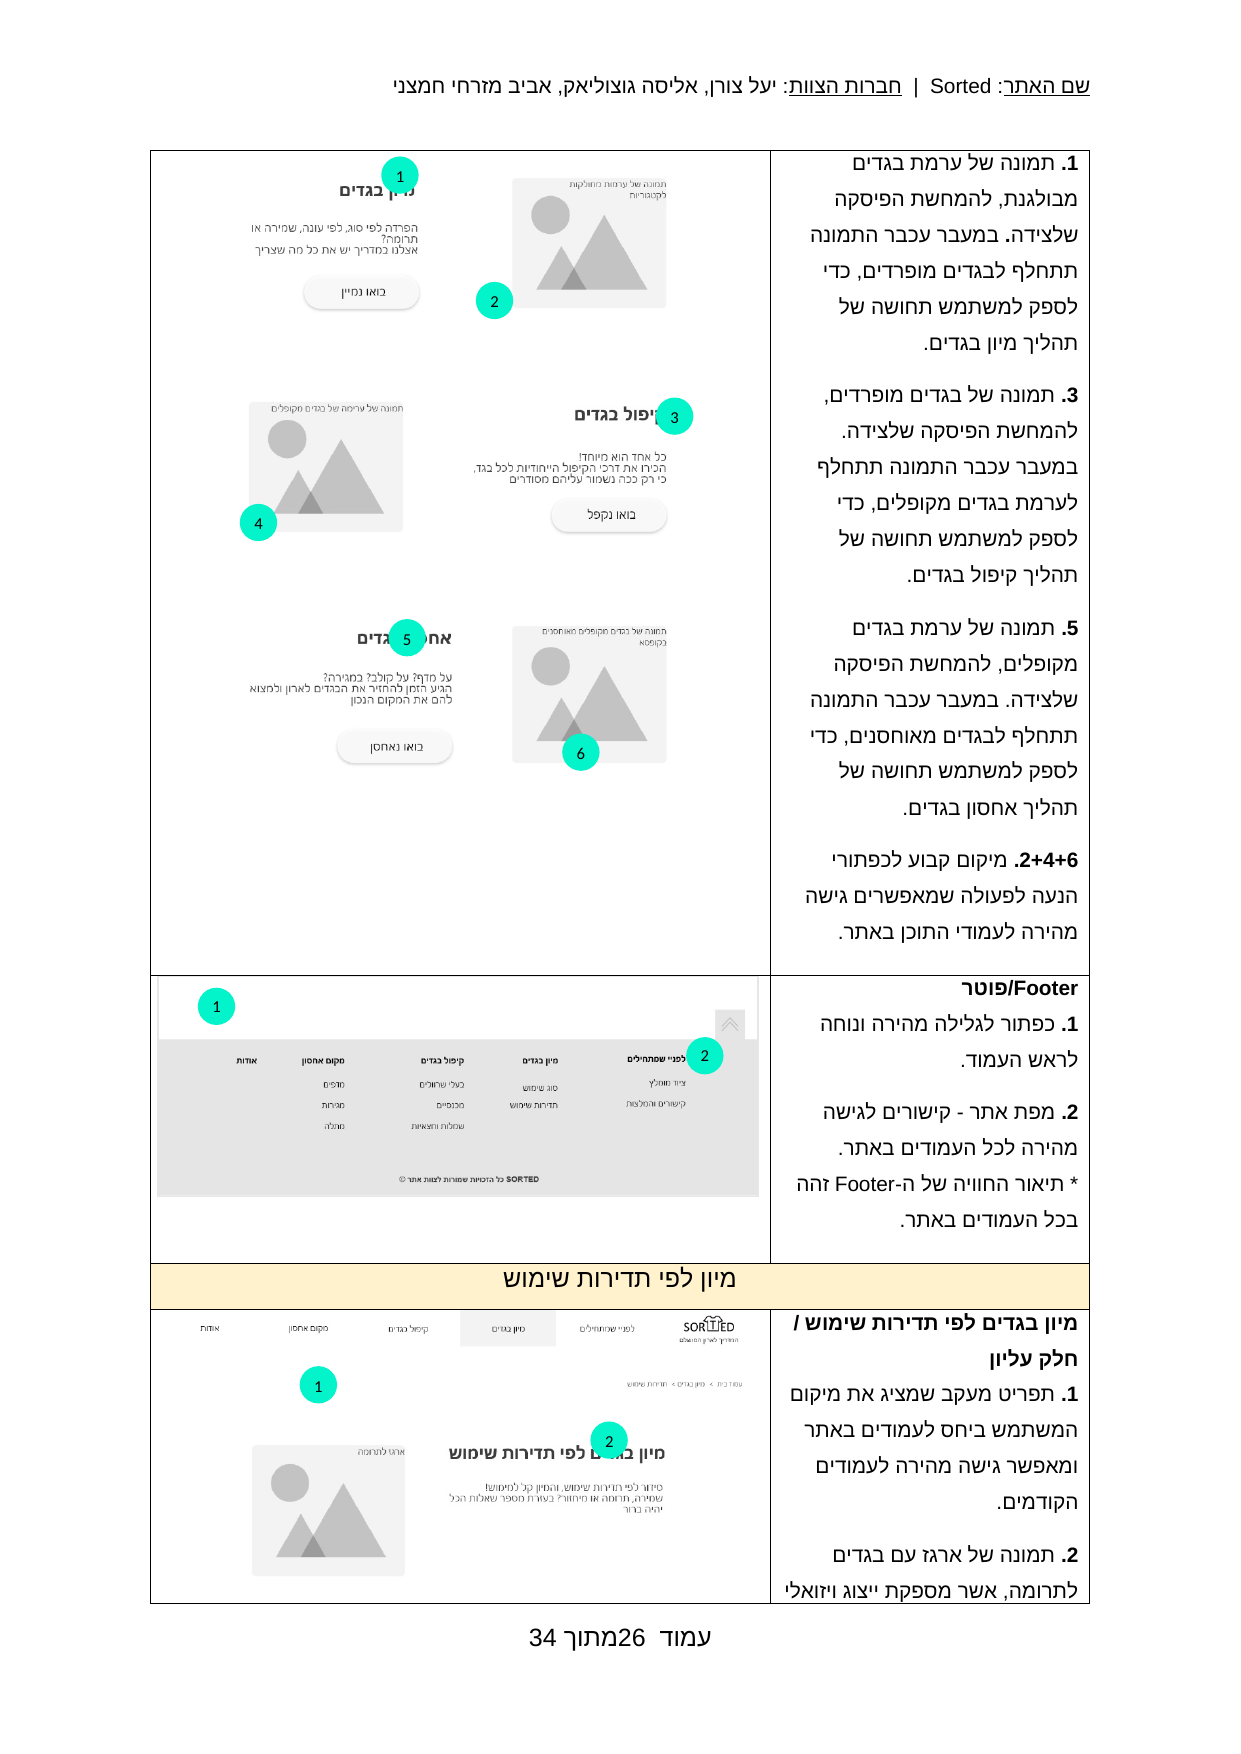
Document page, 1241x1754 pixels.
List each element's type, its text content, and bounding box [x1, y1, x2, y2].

table_cell מיון לפי תדירות שימוש [151, 1264, 1089, 1309]
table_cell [771, 1310, 1089, 1603]
table_cell [151, 1310, 770, 1603]
picture [156, 151, 759, 804]
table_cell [771, 151, 1089, 975]
table_cell Footer/פוטר 1. כפתור לגלילה מהירה ונוחה לראש העמוד. 2. מפת אתר - קישורים לגישה מהירה לכל העמודים באתר. * תיאור החוויה של ה-Footer זהה בכל העמודים באתר. [771, 976, 1089, 1263]
picture [159, 977, 757, 1196]
table_cell [151, 976, 770, 1263]
table_cell [151, 151, 770, 975]
picture [162, 1310, 759, 1591]
